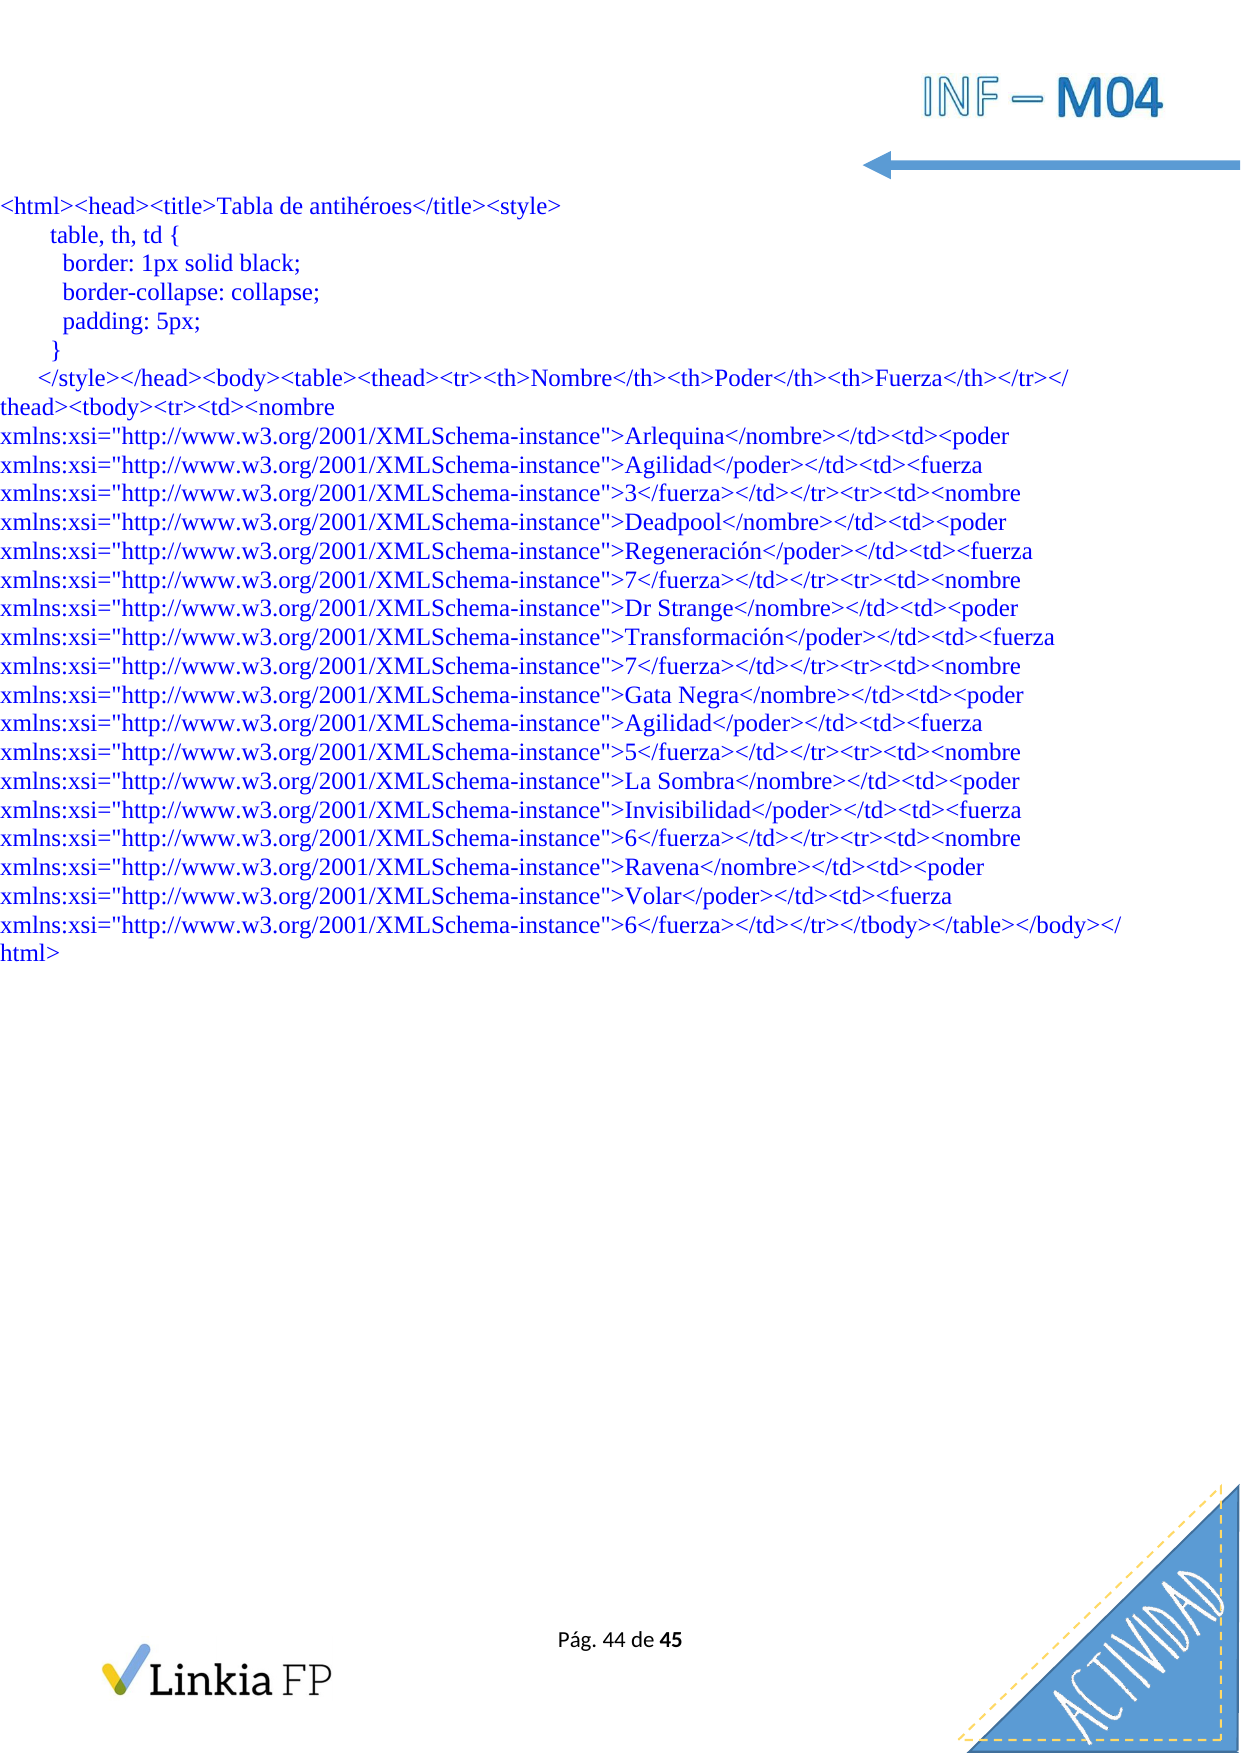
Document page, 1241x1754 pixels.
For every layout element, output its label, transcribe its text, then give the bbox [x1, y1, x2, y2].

text } [0, 335, 1161, 363]
picture [1055, 73, 1166, 120]
text table, th, td { [0, 220, 1161, 248]
picture [1040, 1554, 1238, 1753]
picture [1008, 92, 1046, 105]
text </style></head><body><table><thead><tr><th>Nombre</th><th>Poder</th><th>Fuerza</th></tr></thead><tbody><tr><td><nombre xmlns:xsi="http://www.w3.org/2001/XMLSchema-instance">Arlequina</nombre></td><td><poder xmlns:xsi="http://www.w3.org/2001/XMLSchema-instance">Agilidad</poder></td><td><fuerza xmlns:xsi="http://www.w3.org/2001/XMLSchema-instance">3</fuerza></td></tr><tr><td><nombre xmlns:xsi="http://www.w3.org/2001/XMLSchema-instance">Deadpool</nombre></td><td><poder xmlns:xsi="http://www.w3.org/2001/XMLSchema-instance">Regeneración</poder></td><td><fuerza xmlns:xsi="http://www.w3.org/2001/XMLSchema-instance">7</fuerza></td></tr><tr><td><nombre xmlns:xsi="http://www.w3.org/2001/XMLSchema-instance">Dr Strange</nombre></td><td><poder xmlns:xsi="http://www.w3.org/2001/XMLSchema-instance">Transformación</poder></td><td><fuerza xmlns:xsi="http://www.w3.org/2001/XMLSchema-instance">7</fuerza></td></tr><tr><td><nombre xmlns:xsi="http://www.w3.org/2001/XMLSchema-instance">Gata Negra</nombre></td><td><poder xmlns:xsi="http://www.w3.org/2001/XMLSchema-instance">Agilidad</poder></td><td><fuerza xmlns:xsi="http://www.w3.org/2001/XMLSchema-instance">5</fuerza></td></tr><tr><td><nombre xmlns:xsi="http://www.w3.org/2001/XMLSchema-instance">La Sombra</nombre></td><td><poder xmlns:xsi="http://www.w3.org/2001/XMLSchema-instance">Invisibilidad</poder></td><td><fuerza xmlns:xsi="http://www.w3.org/2001/XMLSchema-instance">6</fuerza></td></tr><tr><td><nombre xmlns:xsi="http://www.w3.org/2001/XMLSchema-instance">Ravena</nombre></td><td><poder xmlns:xsi="http://www.w3.org/2001/XMLSchema-instance">Volar</poder></td><td><fuerza xmlns:xsi="http://www.w3.org/2001/XMLSchema-instance">6</fuerza></td></tr></tbody></table></body></html> [0, 363, 1161, 967]
picture [921, 73, 1001, 119]
text padding: 5px; [0, 306, 1161, 335]
text border-collapse: collapse; [0, 277, 1161, 306]
picture [101, 1636, 333, 1701]
text border: 1px solid black; [0, 248, 1161, 277]
text <html><head><title>Tabla de antihéroes</title><style> [0, 191, 1161, 220]
